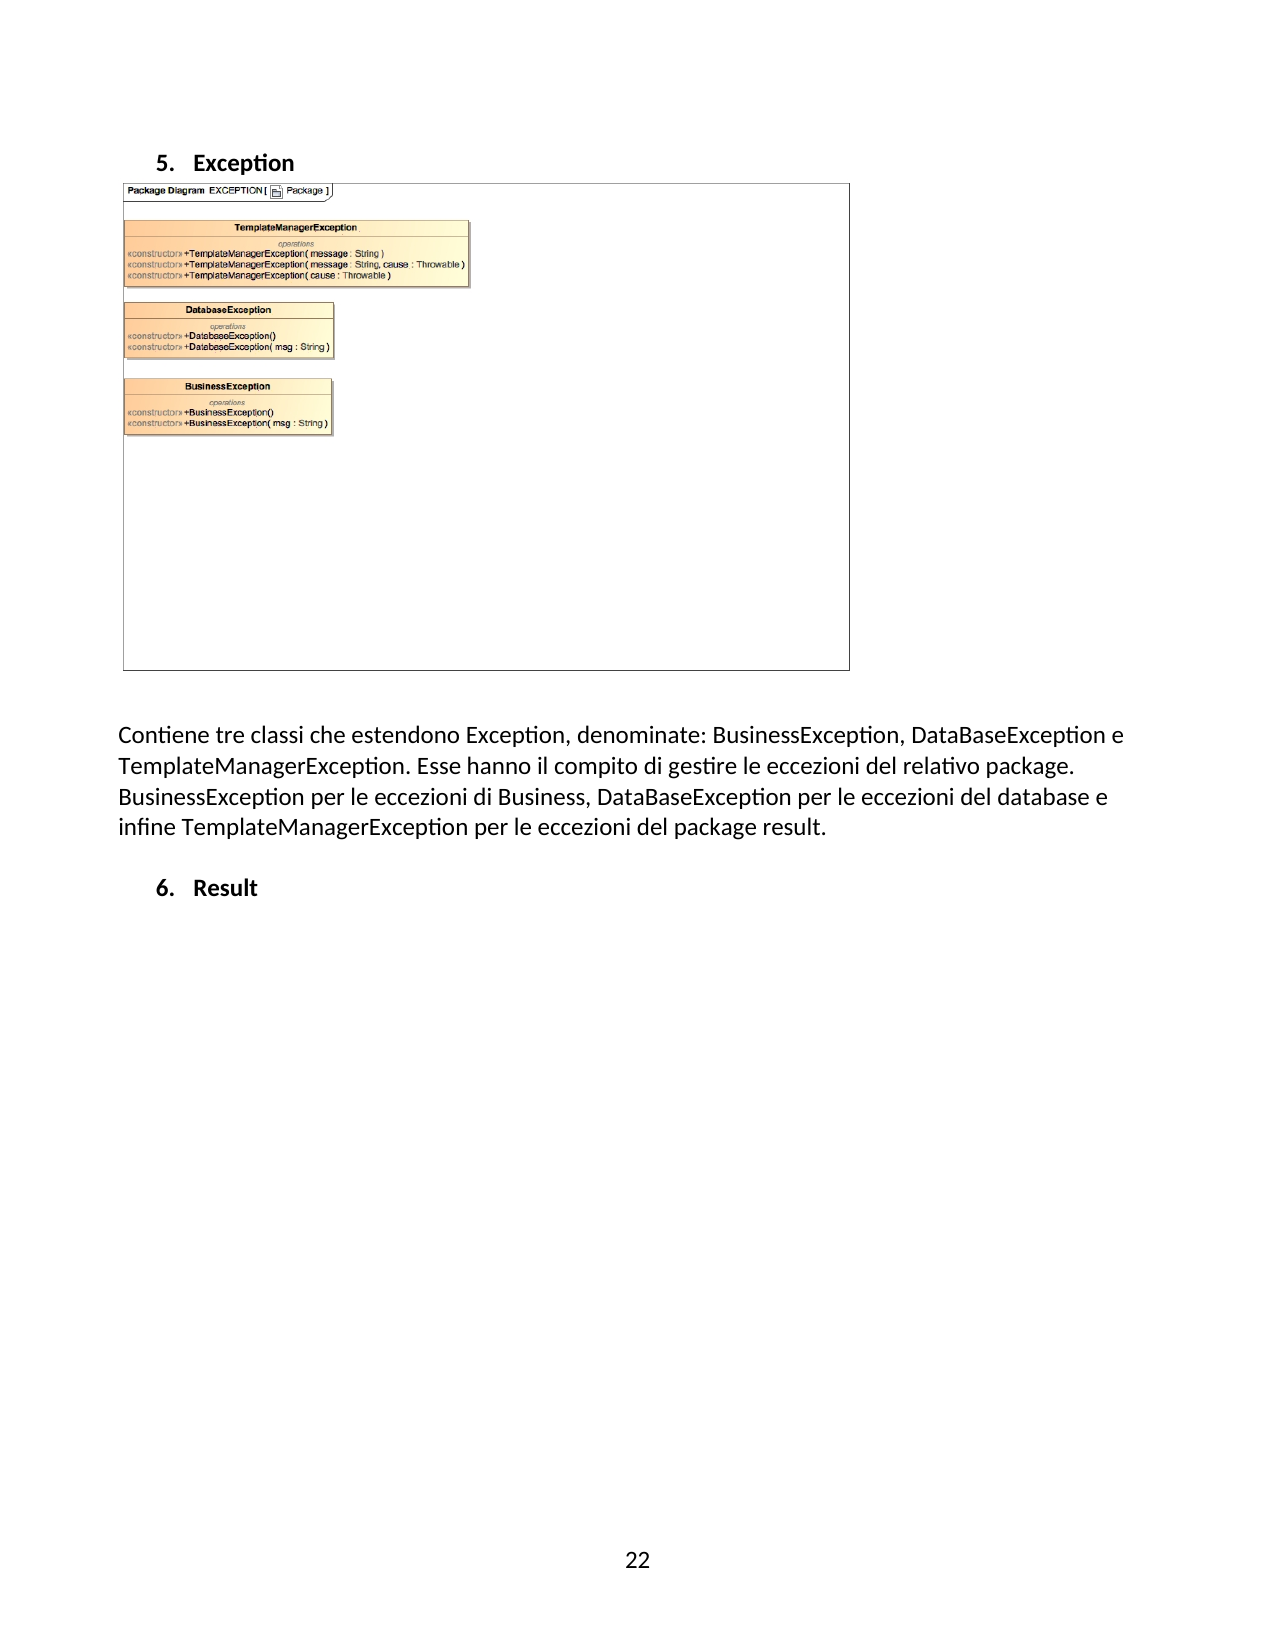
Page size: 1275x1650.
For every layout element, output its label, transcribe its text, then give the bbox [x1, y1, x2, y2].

text BusinessException per le eccezioni di Business, DataBaseException per le eccezioni del database e infine TemplateManagerException per le eccezioni del package result. [118, 781, 1157, 842]
list Result [156, 872, 1157, 903]
text Contiene tre classi che estendono Exception, denominate: BusinessException, DataBaseException e TemplateManagerException. Esse hanno il compito di gestire le eccezioni del relativo package. [118, 720, 1157, 781]
list Exception [156, 148, 1157, 178]
picture [118, 178, 853, 674]
